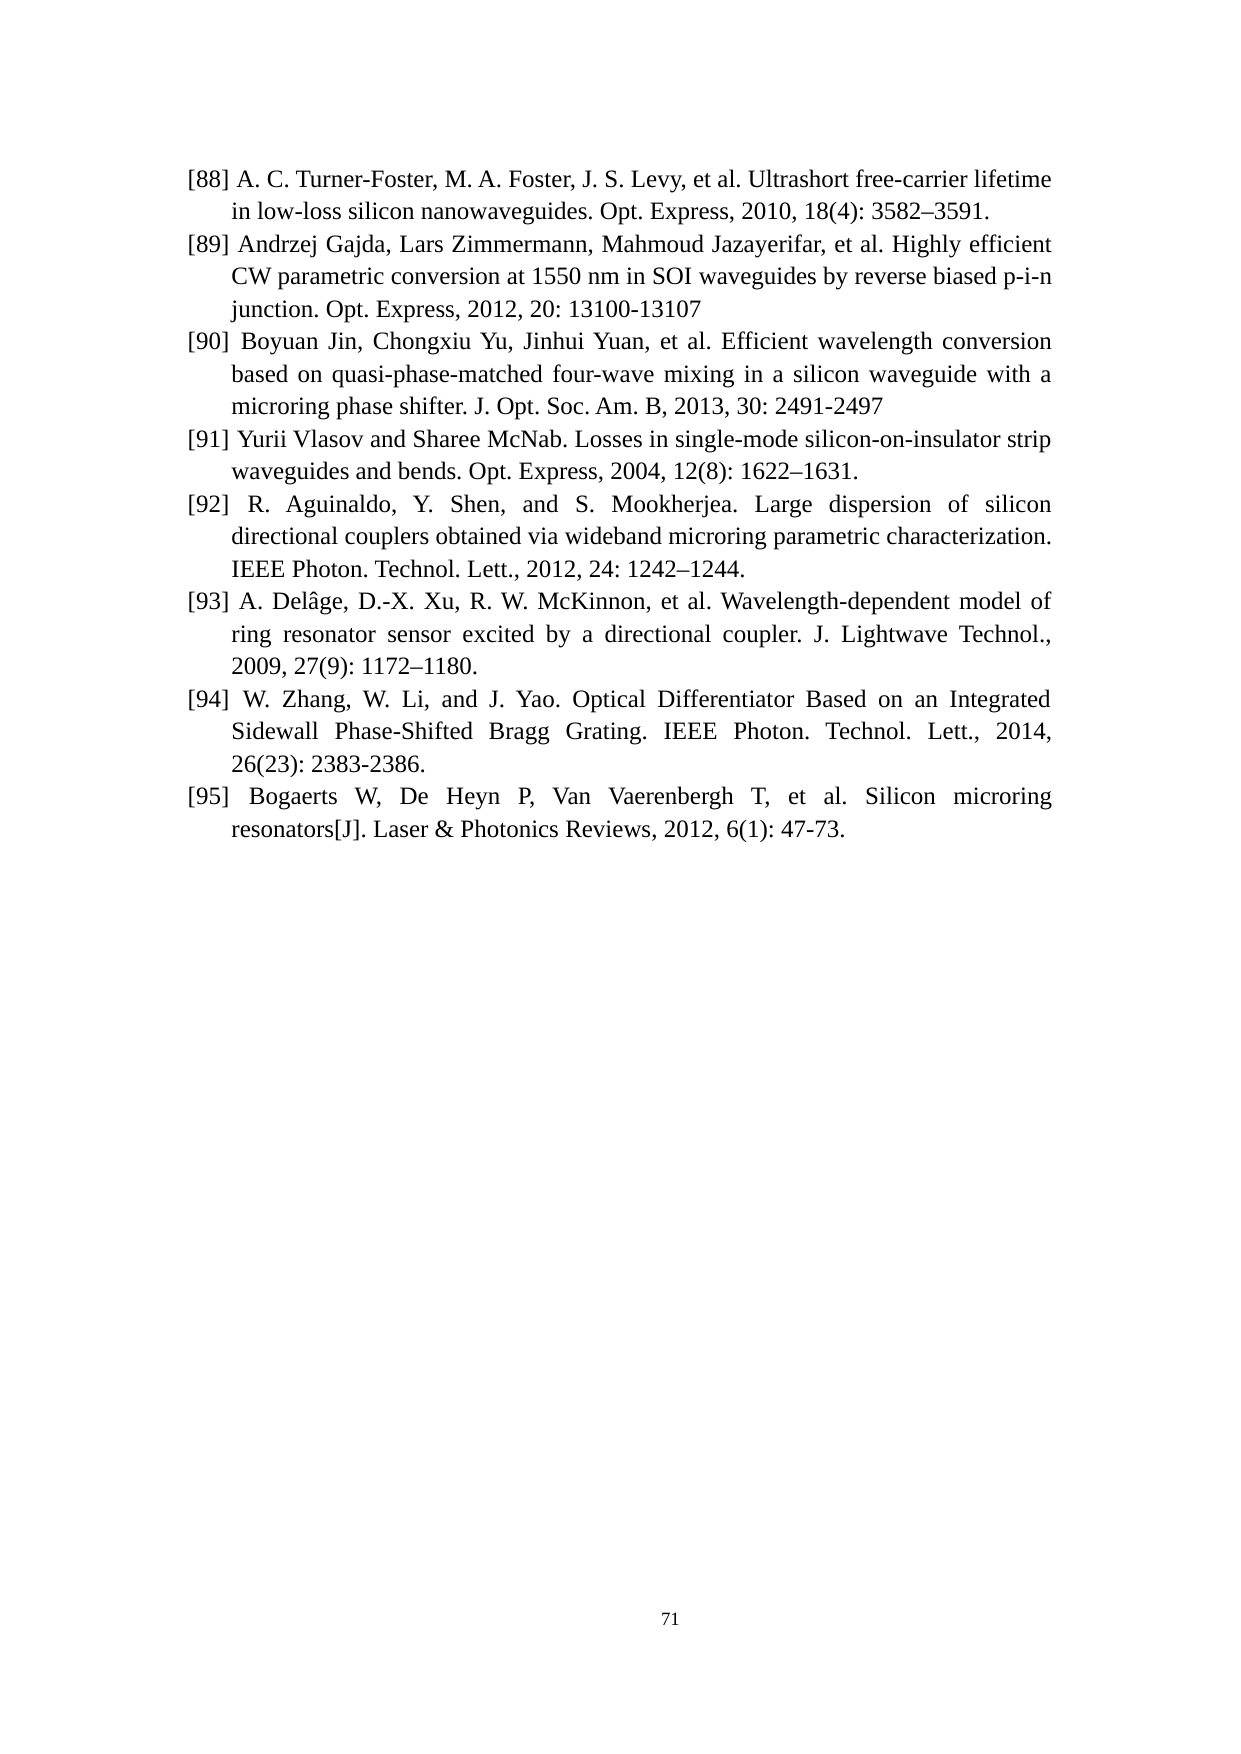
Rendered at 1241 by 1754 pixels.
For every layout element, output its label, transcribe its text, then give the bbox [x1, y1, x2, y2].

list R. Aguinaldo, Y. Shen, and S. Mookherjea. Large dispersion of silicon directional couplers obtained via wideband microring parametric characterization. IEEE Photon. Technol. Lett., 2012, 24: 1242–1244. [187, 487, 1053, 584]
list A. C. Turner-Foster, M. A. Foster, J. S. Levy, et al. Ultrashort free-carrier lifetime in low-loss silicon nanowaveguides. Opt. Express, 2010, 18(4): 3582–3591. [187, 162, 1053, 227]
list Andrzej Gajda, Lars Zimmermann, Mahmoud Jazayerifar, et al. Highly efficient CW parametric conversion at 1550 nm in SOI waveguides by reverse biased p-i-n junction. Opt. Express, 2012, 20: 13100-13107 [187, 227, 1053, 324]
list W. Zhang, W. Li, and J. Yao. Optical Differentiator Based on an Integrated Sidewall Phase-Shifted Bragg Grating. IEEE Photon. Technol. Lett., 2014, 26(23): 2383-2386. [187, 682, 1053, 779]
list Yurii Vlasov and Sharee McNab. Losses in single-mode silicon-on-insulator strip waveguides and bends. Opt. Express, 2004, 12(8): 1622–1631. [187, 422, 1053, 487]
list Bogaerts W, De Heyn P, Van Vaerenbergh T, et al. Silicon microring resonators[J]. Laser & Photonics Reviews, 2012, 6(1): 47-73. [187, 779, 1053, 844]
list Boyuan Jin, Chongxiu Yu, Jinhui Yuan, et al. Efficient wavelength conversion based on quasi-phase-matched four-wave mixing in a silicon waveguide with a microring phase shifter. J. Opt. Soc. Am. B, 2013, 30: 2491-2497 [187, 324, 1053, 422]
list A. Delâge, D.-X. Xu, R. W. McKinnon, et al. Wavelength-dependent model of ring resonator sensor excited by a directional coupler. J. Lightwave Technol., 2009, 27(9): 1172–1180. [187, 584, 1053, 682]
